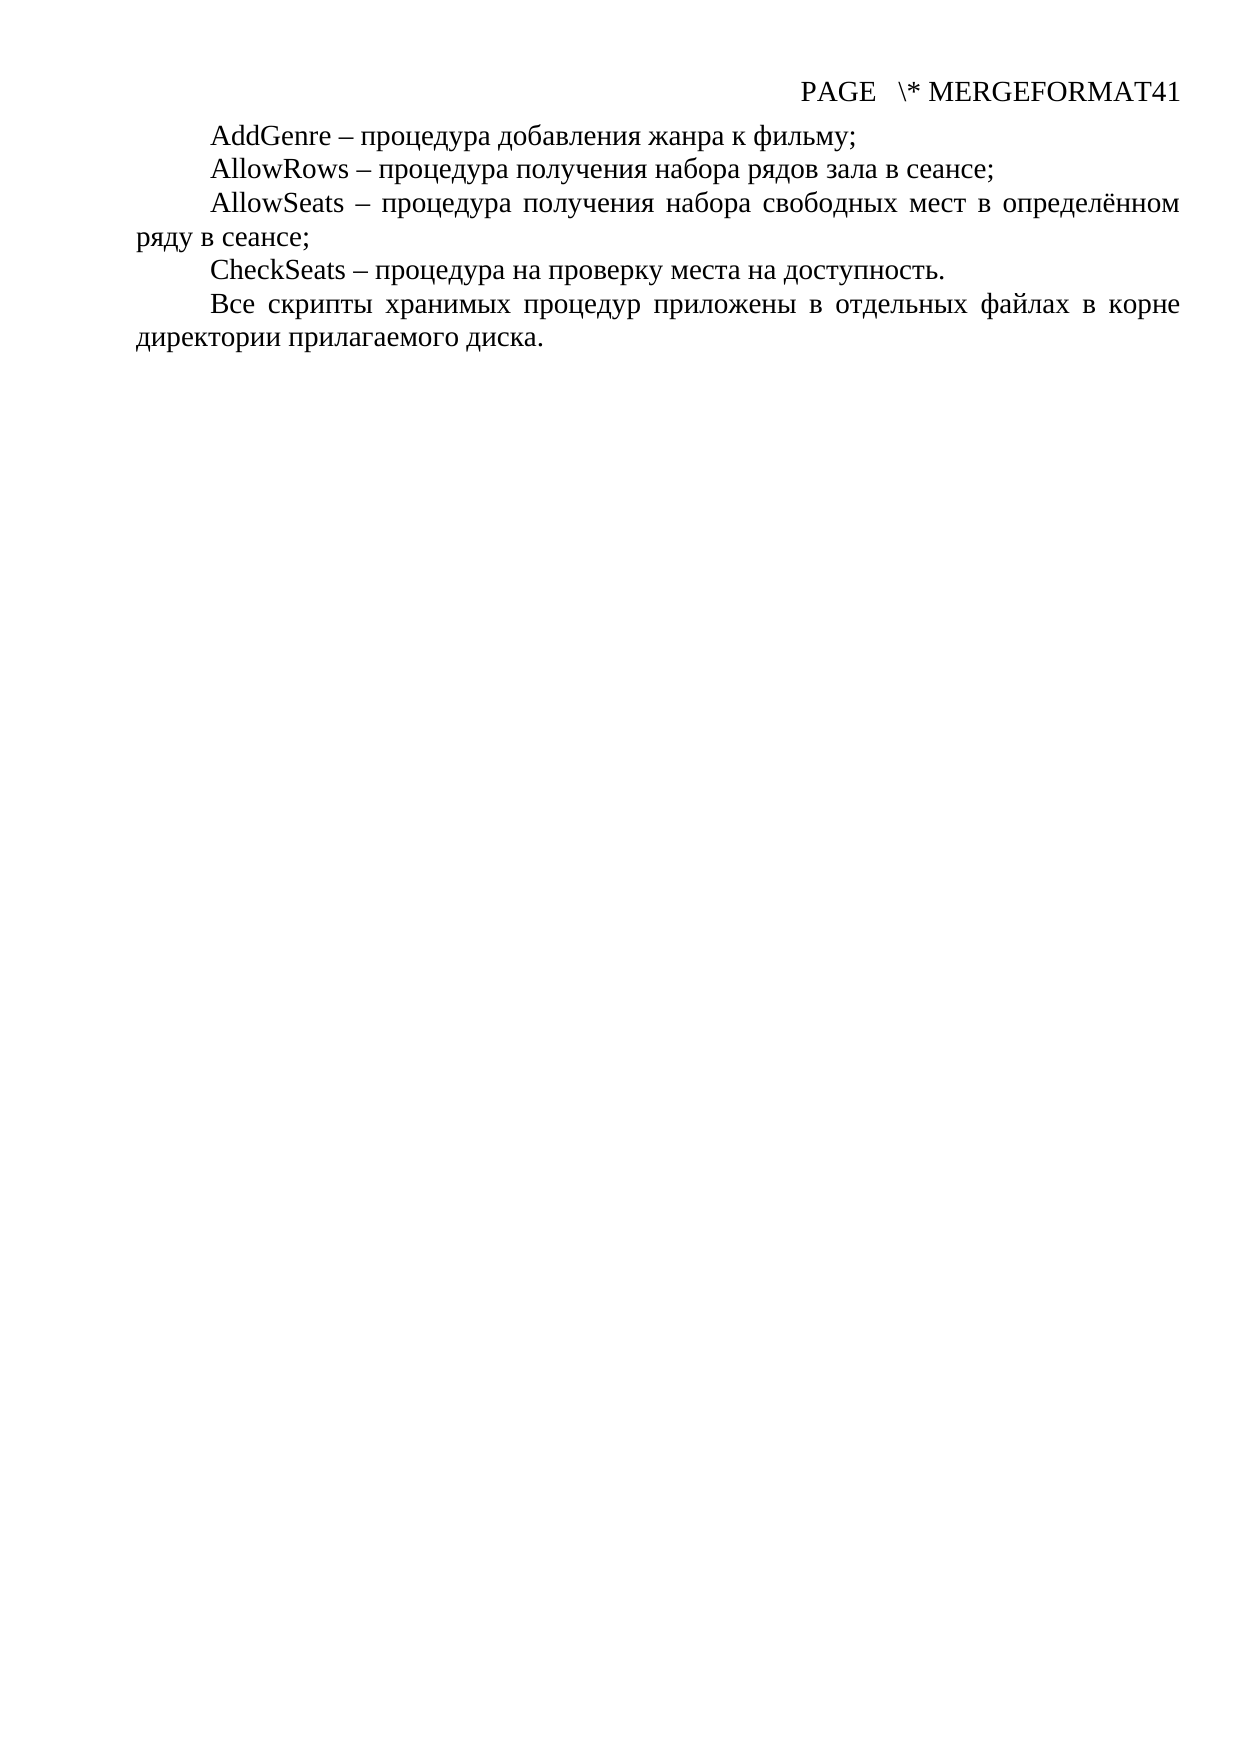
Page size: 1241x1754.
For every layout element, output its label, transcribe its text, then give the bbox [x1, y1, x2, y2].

text AllowSeats – процедура получения набора свободных мест в определённом ряду в сеансе; [136, 185, 1181, 252]
text Все скрипты хранимых процедур приложены в отдельных файлах в корне директории прилагаемого диска. [136, 286, 1181, 353]
text CheckSeats – процедура на проверку места на доступность. [136, 252, 1181, 286]
text AllowRows – процедура получения набора рядов зала в сеансе; [136, 152, 1181, 185]
text AddGenre – процедура добавления жанра к фильму; [136, 118, 1181, 152]
